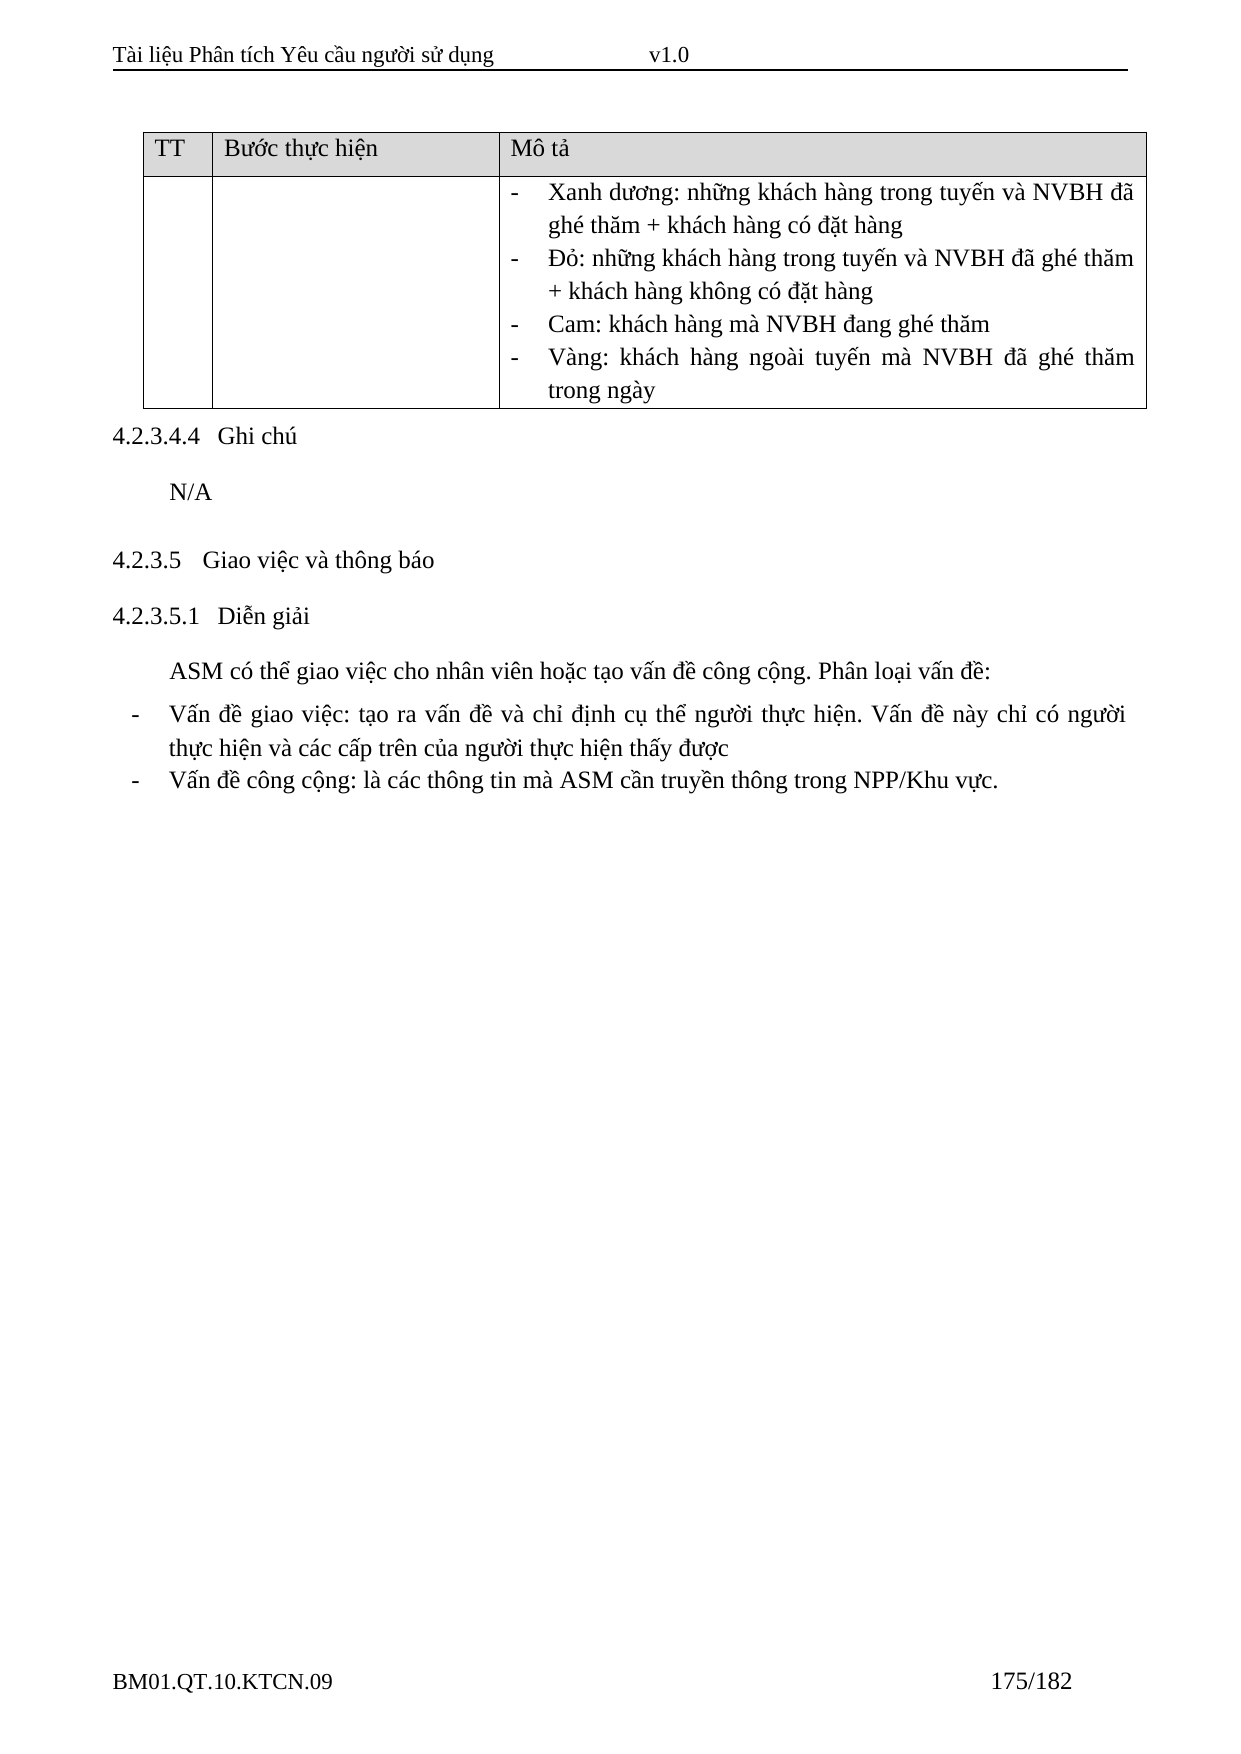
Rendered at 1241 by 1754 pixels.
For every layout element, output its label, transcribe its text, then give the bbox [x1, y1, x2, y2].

subtitle Diễn giải [112, 601, 1128, 629]
text N/A [169, 477, 1128, 506]
text ASM có thể giao việc cho nhân viên hoặc tạo vấn đề công cộng. Phân loại vấn đề: [169, 656, 1128, 685]
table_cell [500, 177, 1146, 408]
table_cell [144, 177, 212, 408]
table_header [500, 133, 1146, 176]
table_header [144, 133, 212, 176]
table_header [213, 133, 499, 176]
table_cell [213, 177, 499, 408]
subtitle Giao việc và thông báo [112, 545, 1128, 574]
list Vấn đề giao việc: tạo ra vấn đề và chỉ định cụ thể người thực hiện. Vấn đề này chỉ có người thực hiện và các cấp trên của người thực hiện thấy được [131, 699, 1128, 761]
list Vấn đề công cộng: là các thông tin mà ASM cần truyền thông trong NPP/Khu vực. [131, 766, 1128, 794]
subtitle Ghi chú [112, 421, 1128, 450]
